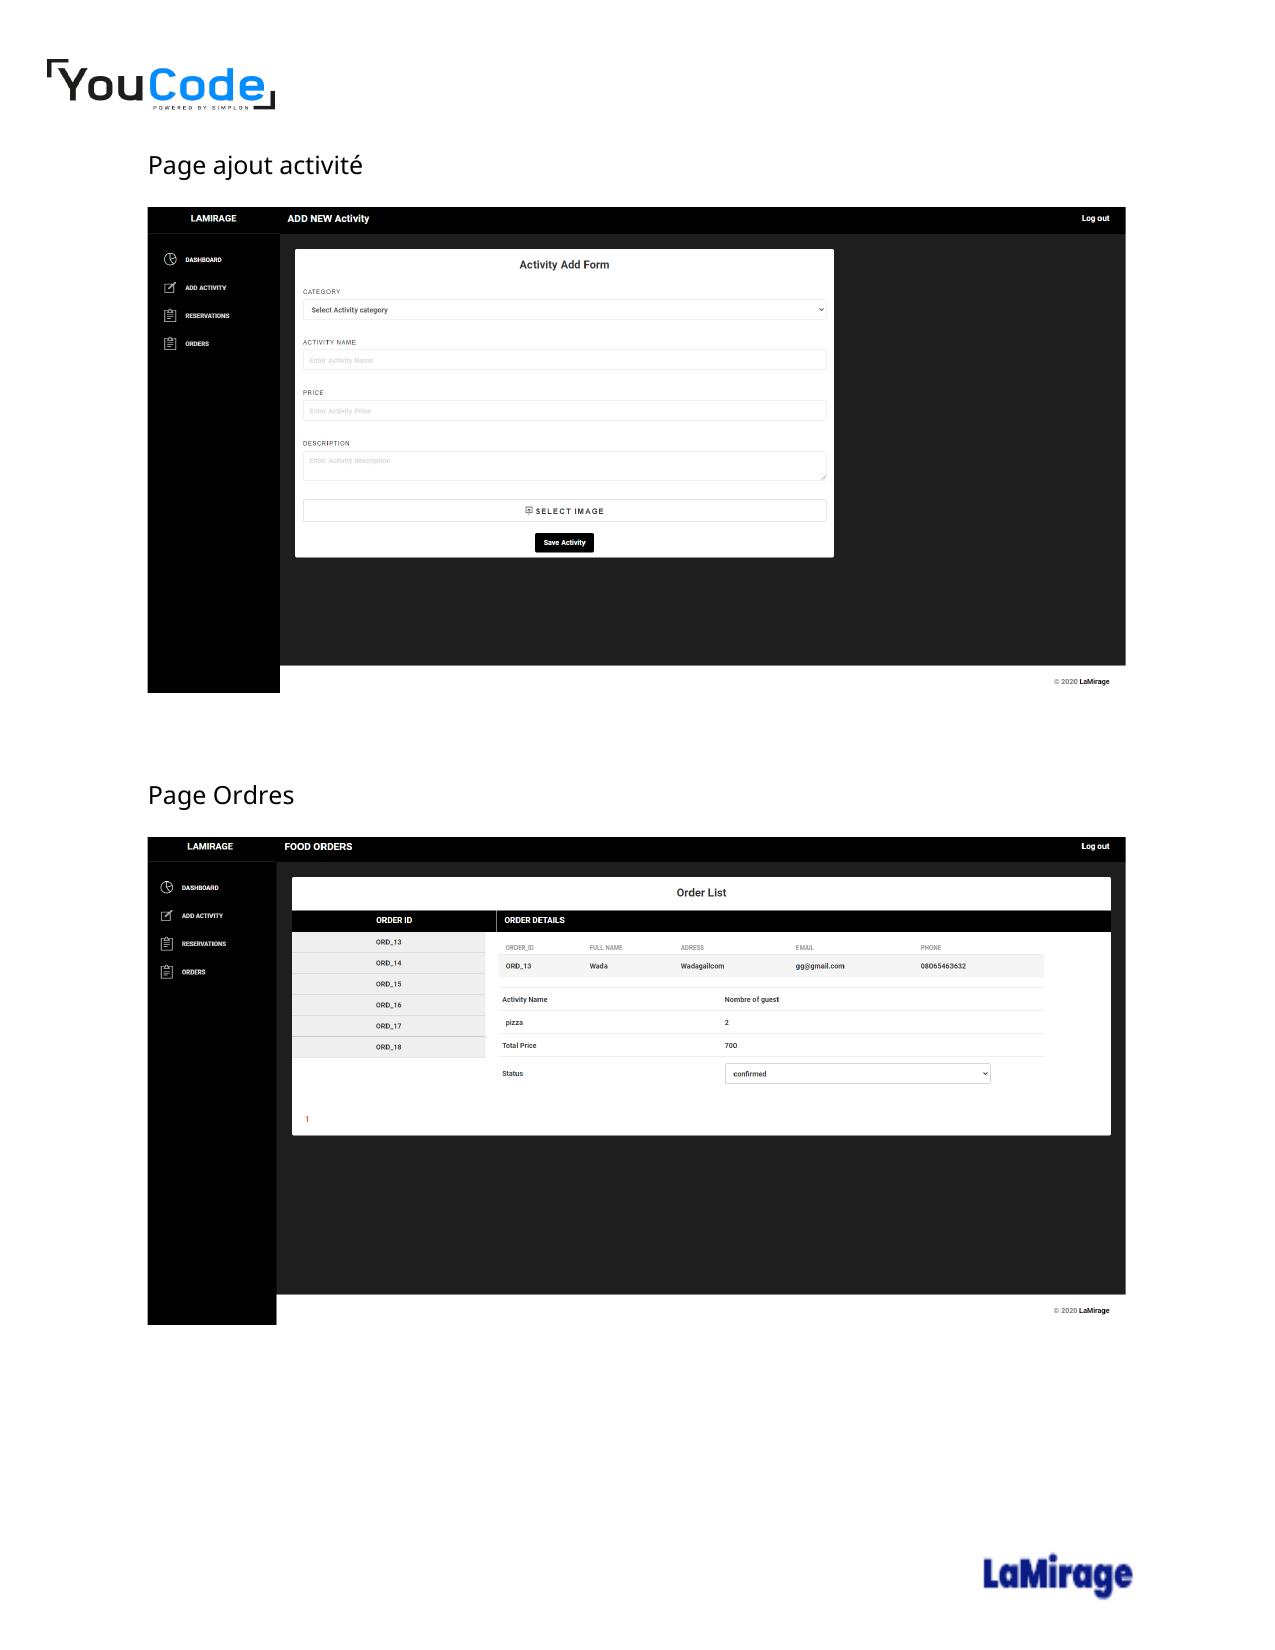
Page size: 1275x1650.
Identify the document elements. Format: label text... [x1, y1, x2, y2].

picture [932, 1546, 1177, 1615]
text Page ajout activité [148, 148, 1127, 182]
picture [39, 56, 283, 111]
picture [147, 207, 1126, 693]
picture [147, 837, 1126, 1325]
text Page Ordres [148, 777, 1127, 811]
